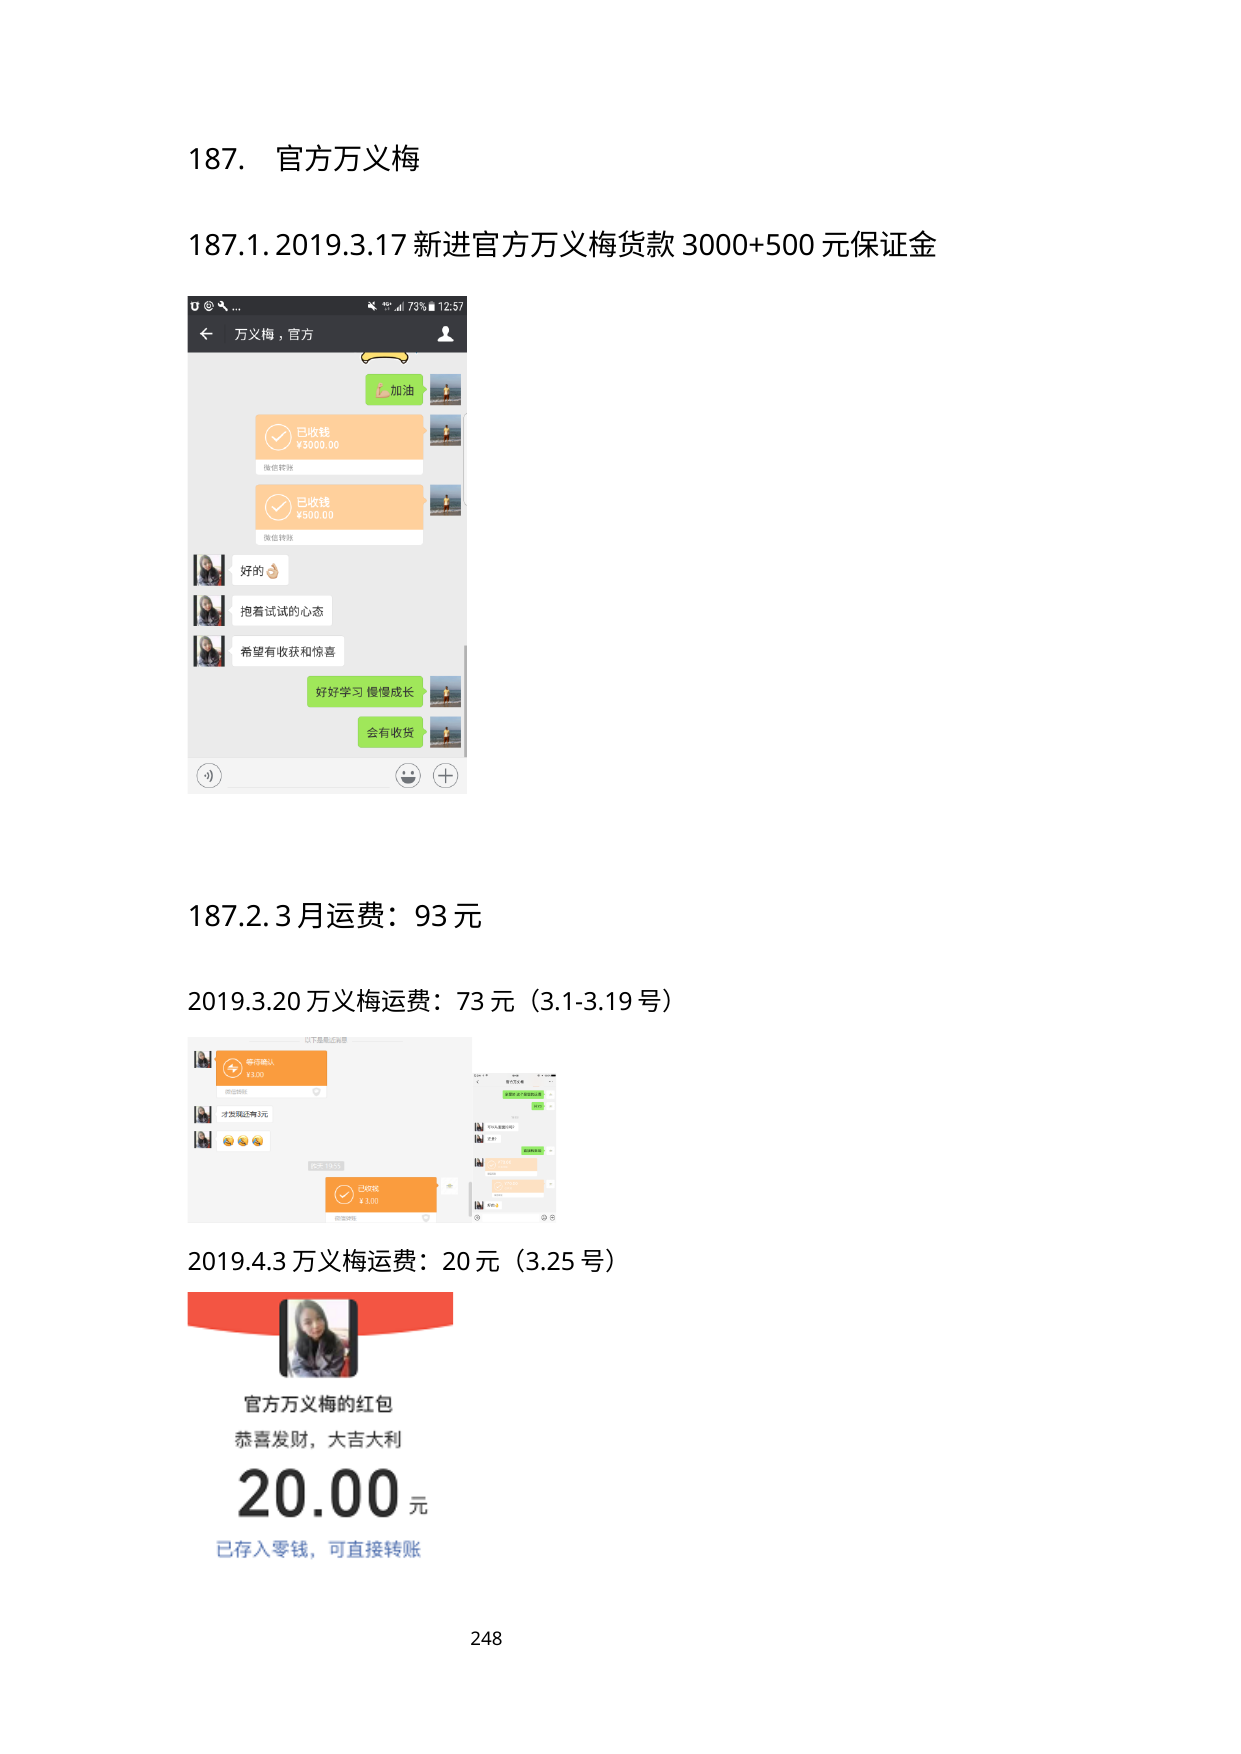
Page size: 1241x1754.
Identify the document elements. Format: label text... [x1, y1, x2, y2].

picture [187, 1292, 454, 1569]
text 2019.4.3万义梅运费：20元（3.25号） [187, 1227, 1053, 1292]
subtitle 3月运费：93元 [187, 881, 1053, 946]
picture [187, 1037, 557, 1223]
subtitle 官方万义梅 [187, 124, 1053, 189]
subtitle 2019.3.17新进官方万义梅货款3000+500元保证金 [187, 210, 1053, 275]
text 2019.3.20万义梅运费：73元（3.1-3.19号） [187, 967, 1053, 1032]
picture [187, 296, 467, 794]
